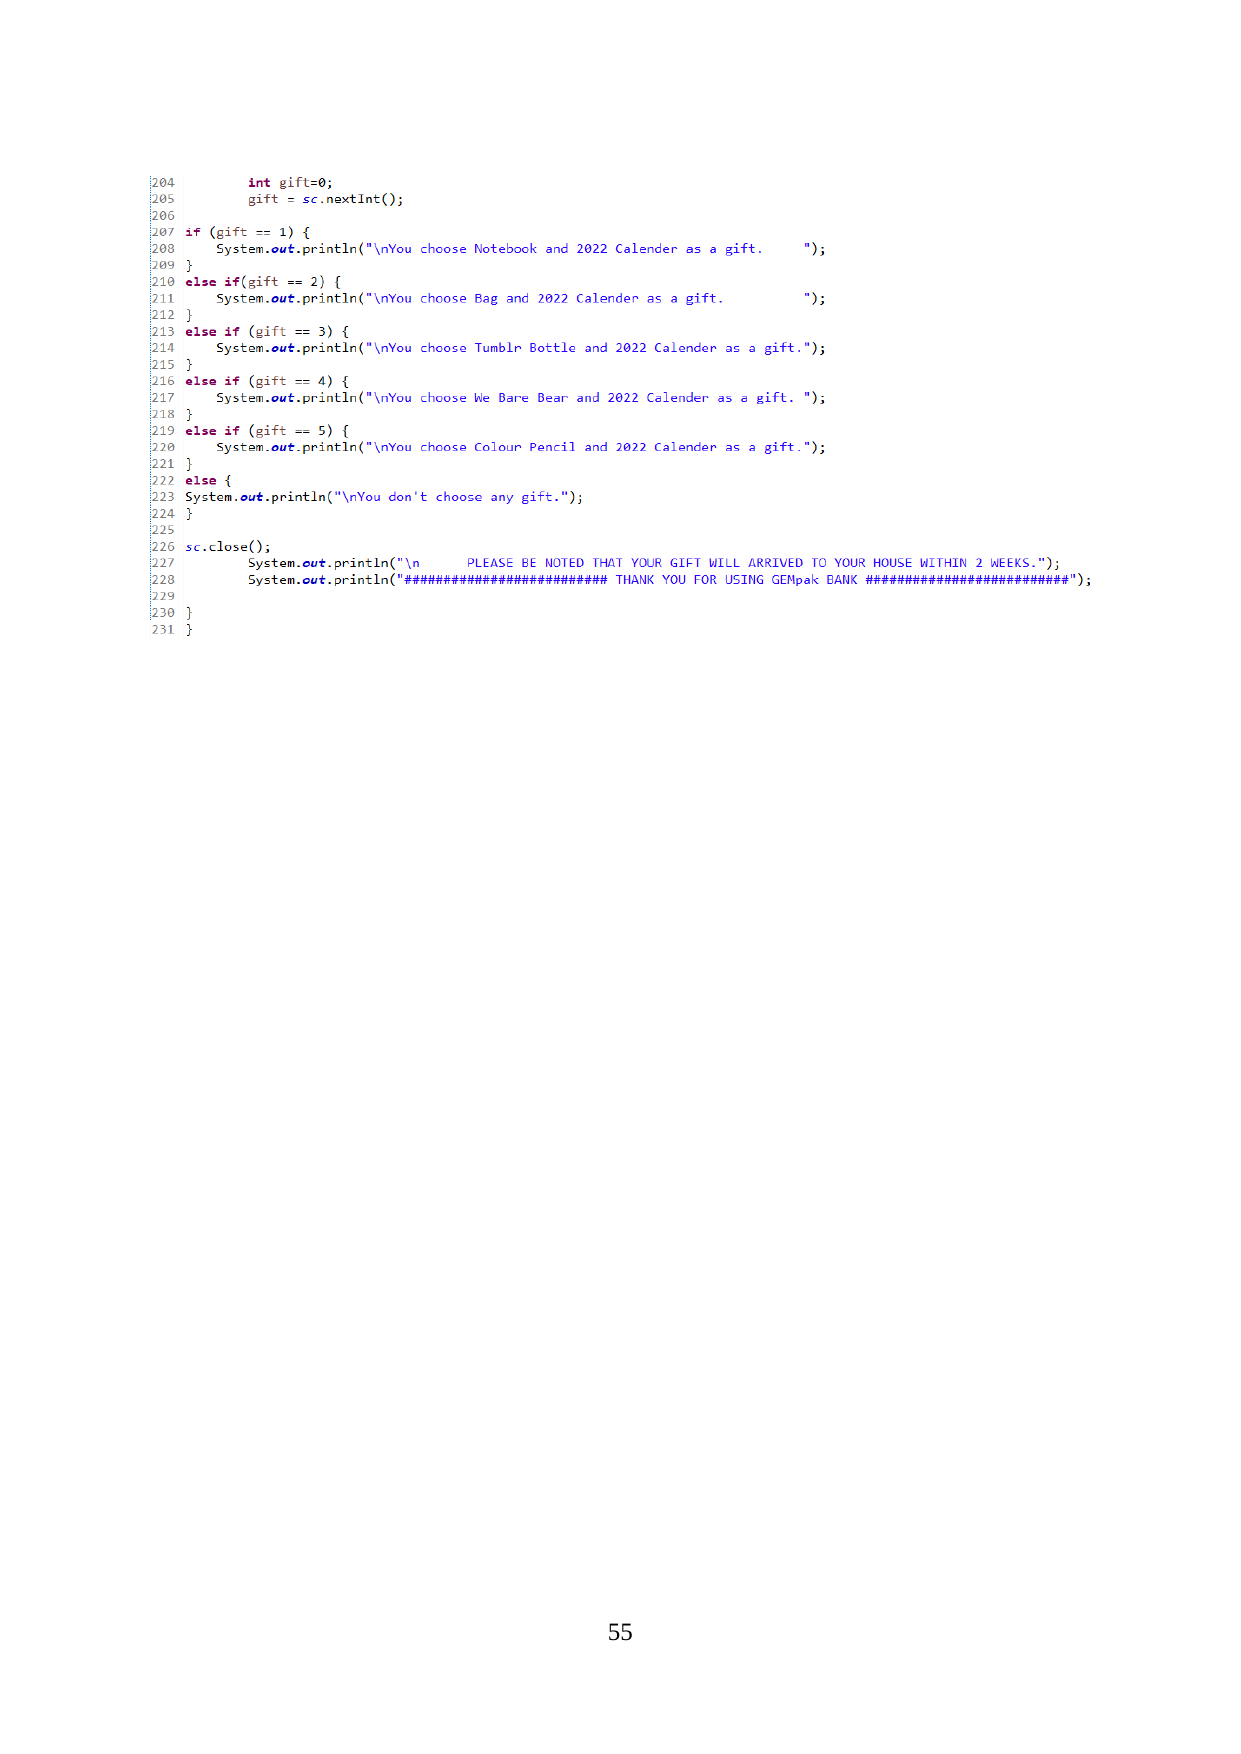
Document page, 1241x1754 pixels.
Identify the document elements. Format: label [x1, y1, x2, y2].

picture [150, 175, 1091, 640]
